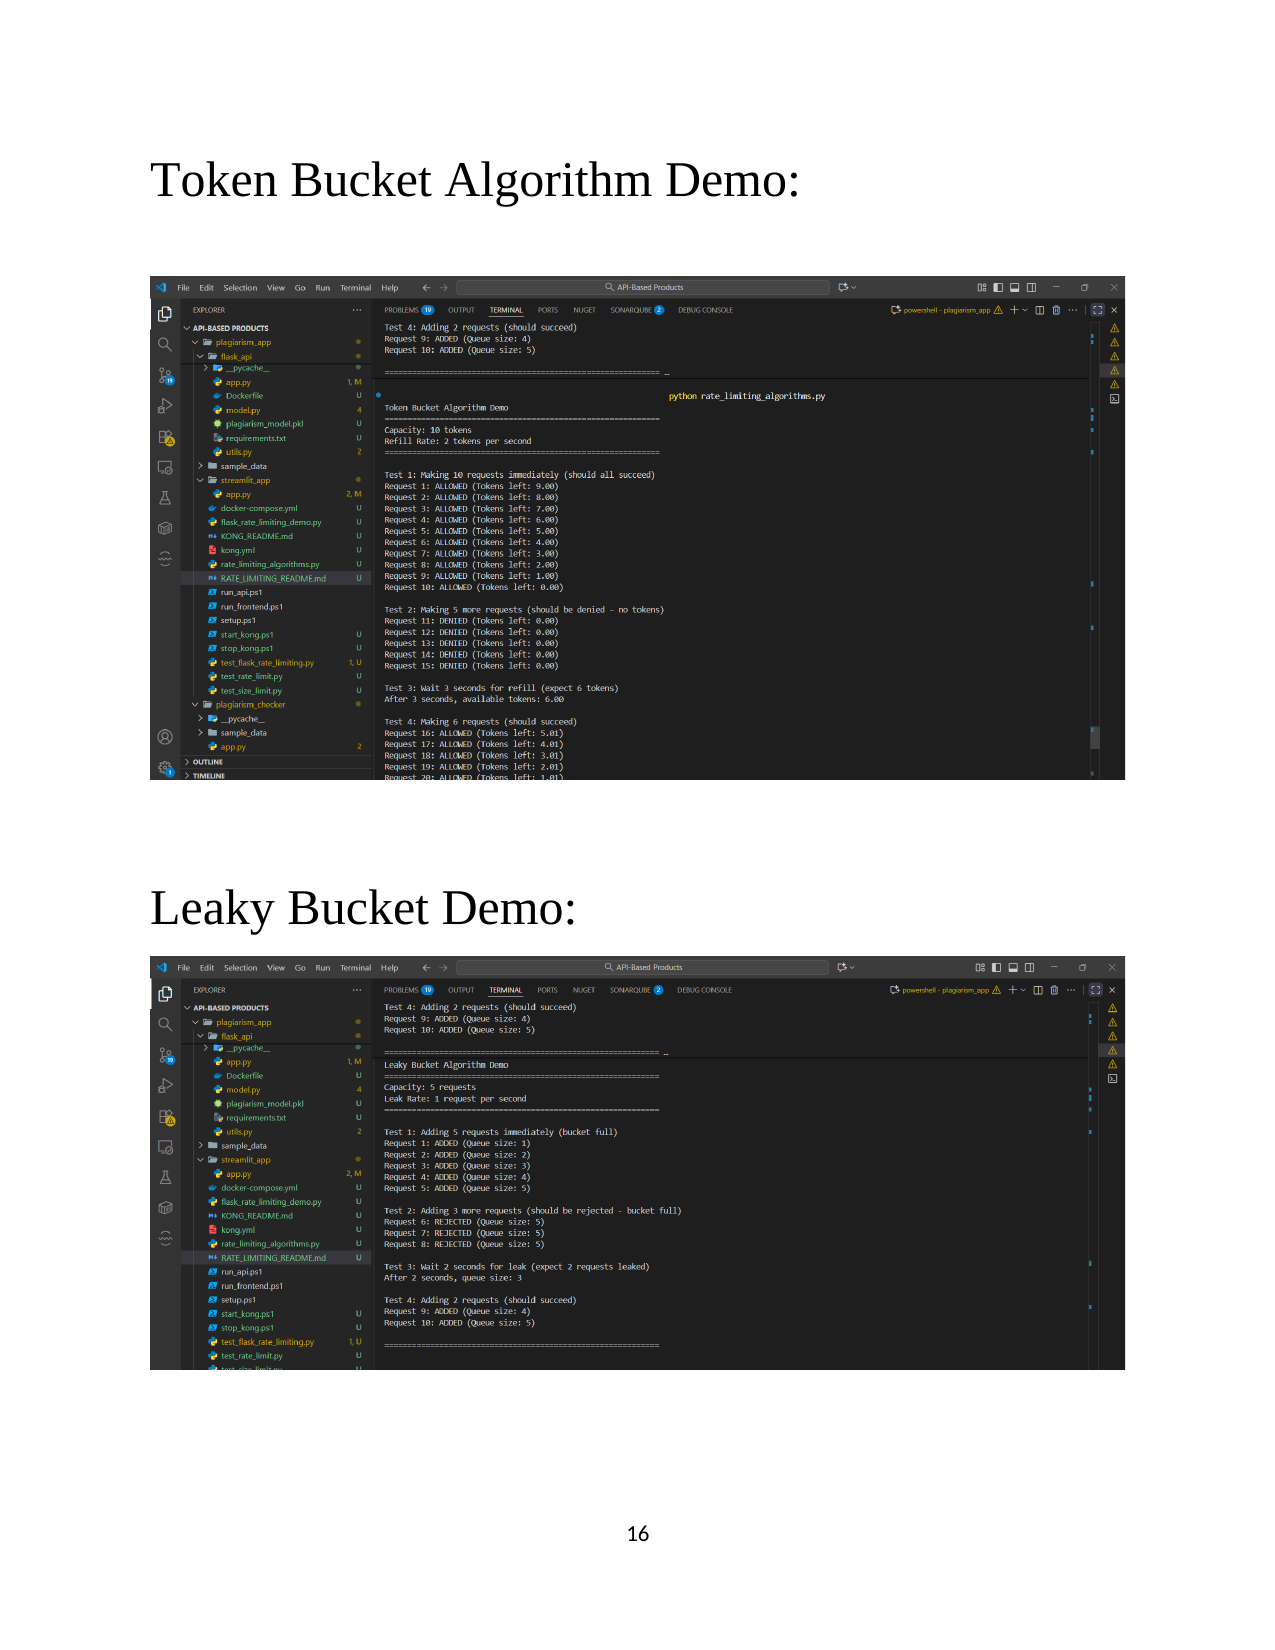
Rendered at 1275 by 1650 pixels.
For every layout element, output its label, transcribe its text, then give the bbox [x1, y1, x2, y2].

text Token Bucket Algorithm Demo: [150, 150, 1125, 207]
picture [150, 956, 1125, 1370]
picture [150, 276, 1125, 780]
text Leaky Bucket Demo: [150, 877, 1125, 935]
